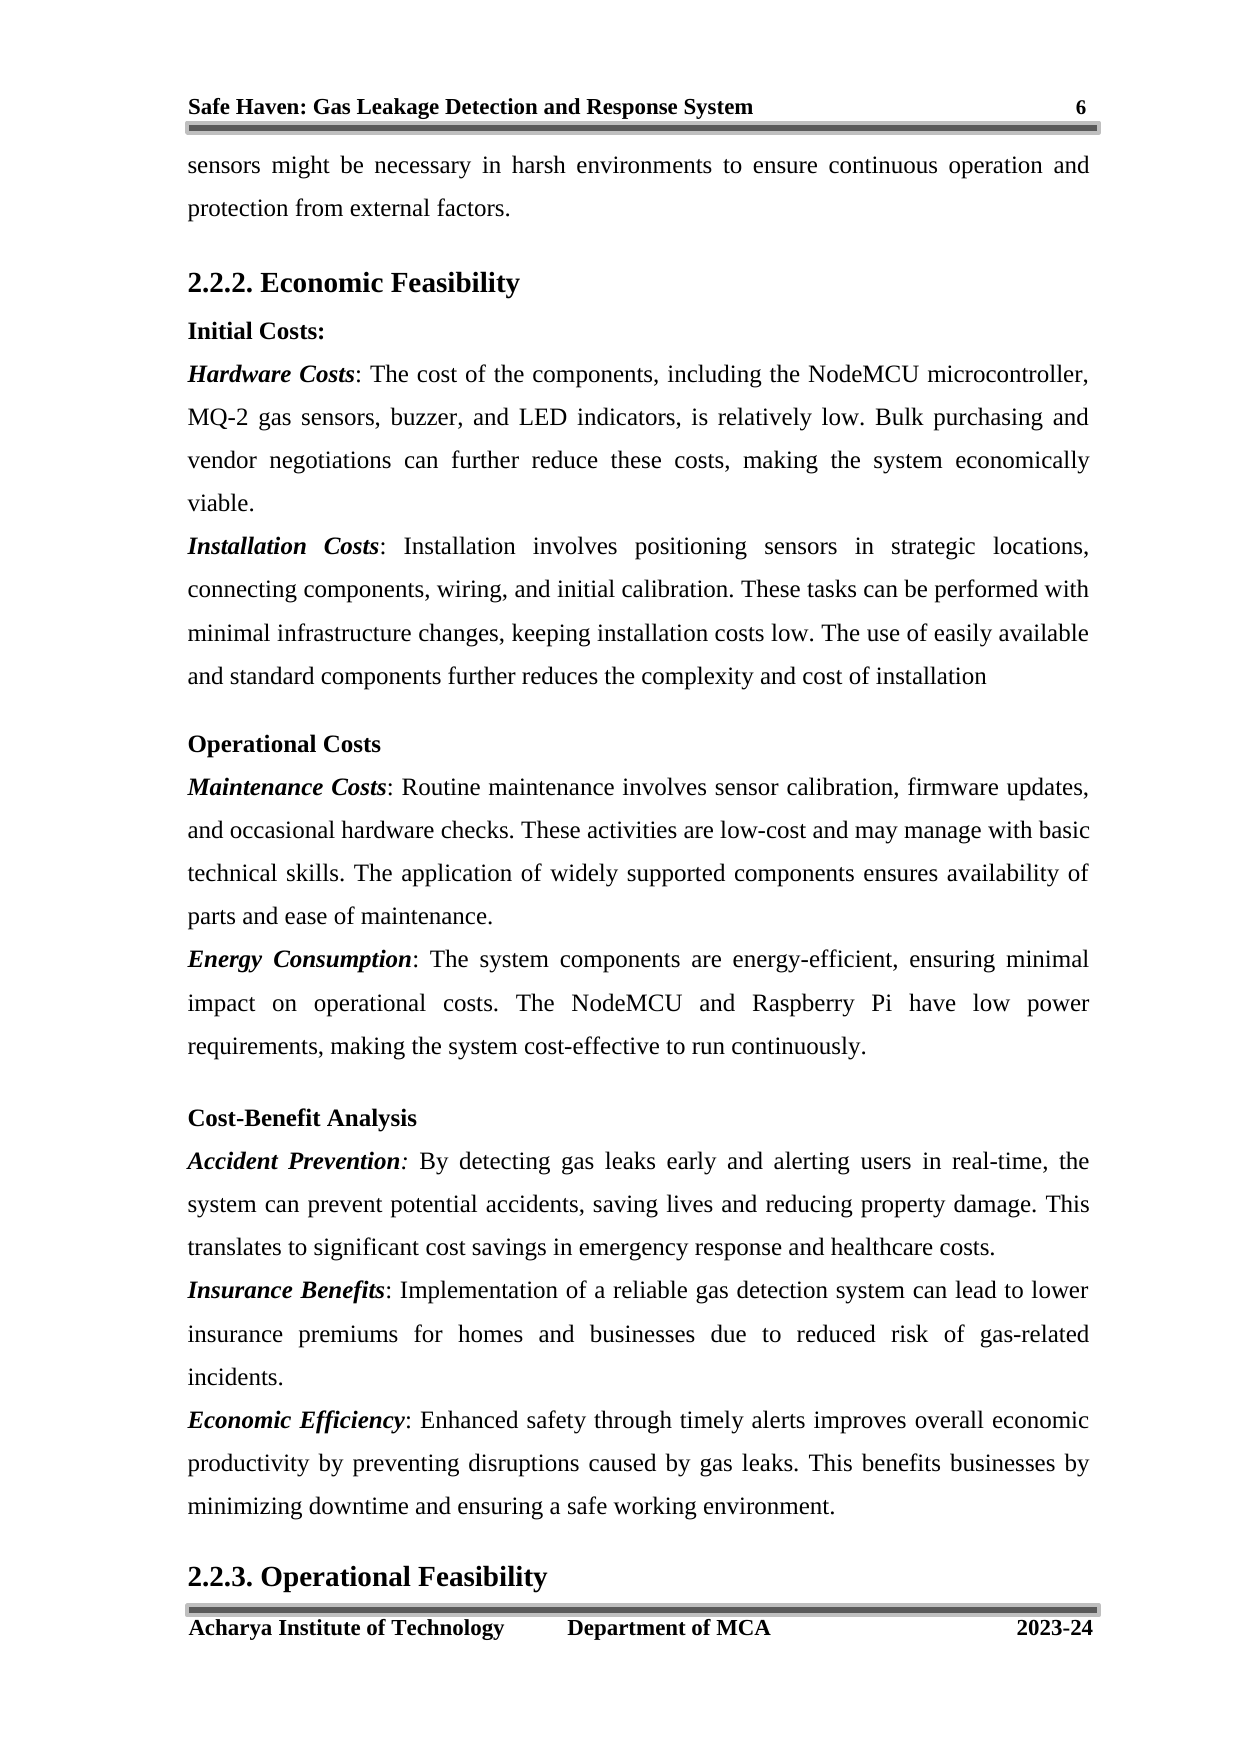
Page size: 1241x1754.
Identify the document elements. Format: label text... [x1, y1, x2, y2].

text 2.2.3. Operational Feasibility [187, 1559, 1090, 1593]
text 2.2.2. Economic Feasibility [187, 265, 1090, 299]
text Accident Prevention: By detecting gas leaks early and alerting users in real-time, the system can prevent potential accidents, saving lives and reducing property damage. This translates to significant cost savings in emergency response and healthcare costs. [187, 1146, 1090, 1261]
text Installation Costs: Installation involves positioning sensors in strategic locations, connecting components, wiring, and initial calibration. These tasks can be performed with minimal infrastructure changes, keeping installation costs low. The use of easily available and standard components further reduces the complexity and cost of installation [187, 531, 1090, 689]
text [187, 150, 1090, 222]
text Insurance Benefits: Implementation of a reliable gas detection system can lead to lower insurance premiums for homes and businesses due to reduced risk of gas-related incidents. [187, 1276, 1090, 1391]
text Energy Consumption: The system components are energy-efficient, ensuring minimal impact on operational costs. The NodeMCU and Raspberry Pi have low power requirements, making the system cost-effective to run continuously. [187, 944, 1090, 1059]
text Maintenance Costs: Routine maintenance involves sensor calibration, firmware updates, and occasional hardware checks. These activities are low-cost and may manage with basic technical skills. The application of widely supported components ensures availability of parts and ease of maintenance. [187, 772, 1090, 930]
text Economic Efficiency: Enhanced safety through timely alerts improves overall economic productivity by preventing disruptions caused by gas leaks. This benefits businesses by minimizing downtime and ensuring a safe working environment. [187, 1405, 1090, 1520]
text Hardware Costs: The cost of the components, including the NodeMCU microcontroller, MQ-2 gas sensors, buzzer, and LED indicators, is relatively low. Bulk purchasing and vendor negotiations can further reduce these costs, making the system economically viable. [187, 359, 1090, 517]
text Cost-Benefit Analysis [187, 1103, 1090, 1132]
text Initial Costs: [187, 316, 1090, 344]
text Operational Costs [187, 729, 1090, 758]
